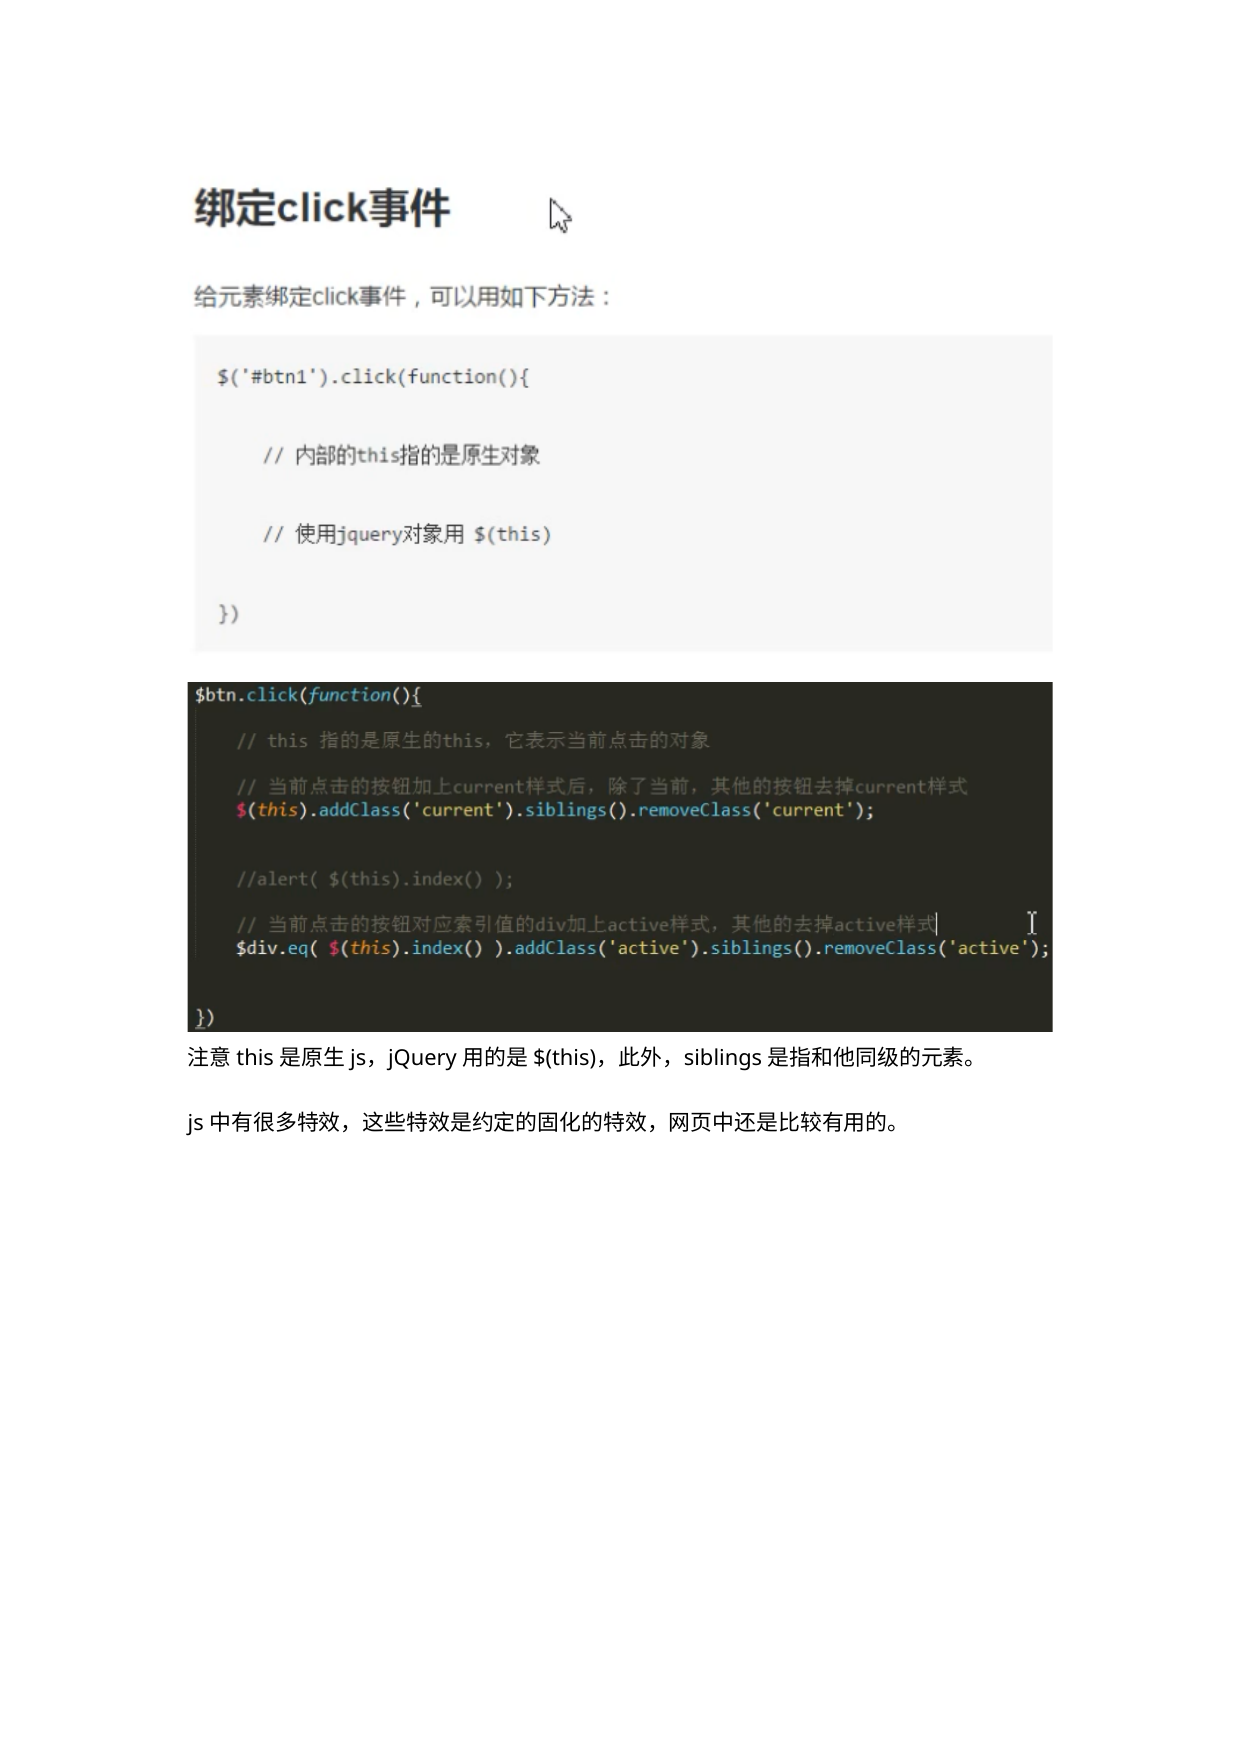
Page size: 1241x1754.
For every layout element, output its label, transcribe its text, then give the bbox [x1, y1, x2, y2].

text 注意 this 是原生 js，jQuery 用的是 $(this)，此外，siblings 是指和他同级的元素。 [187, 1039, 1053, 1072]
picture [187, 162, 1053, 656]
picture [187, 682, 1053, 1032]
text js 中有很多特效，这些特效是约定的固化的特效，网页中还是比较有用的。 [187, 1104, 1053, 1137]
